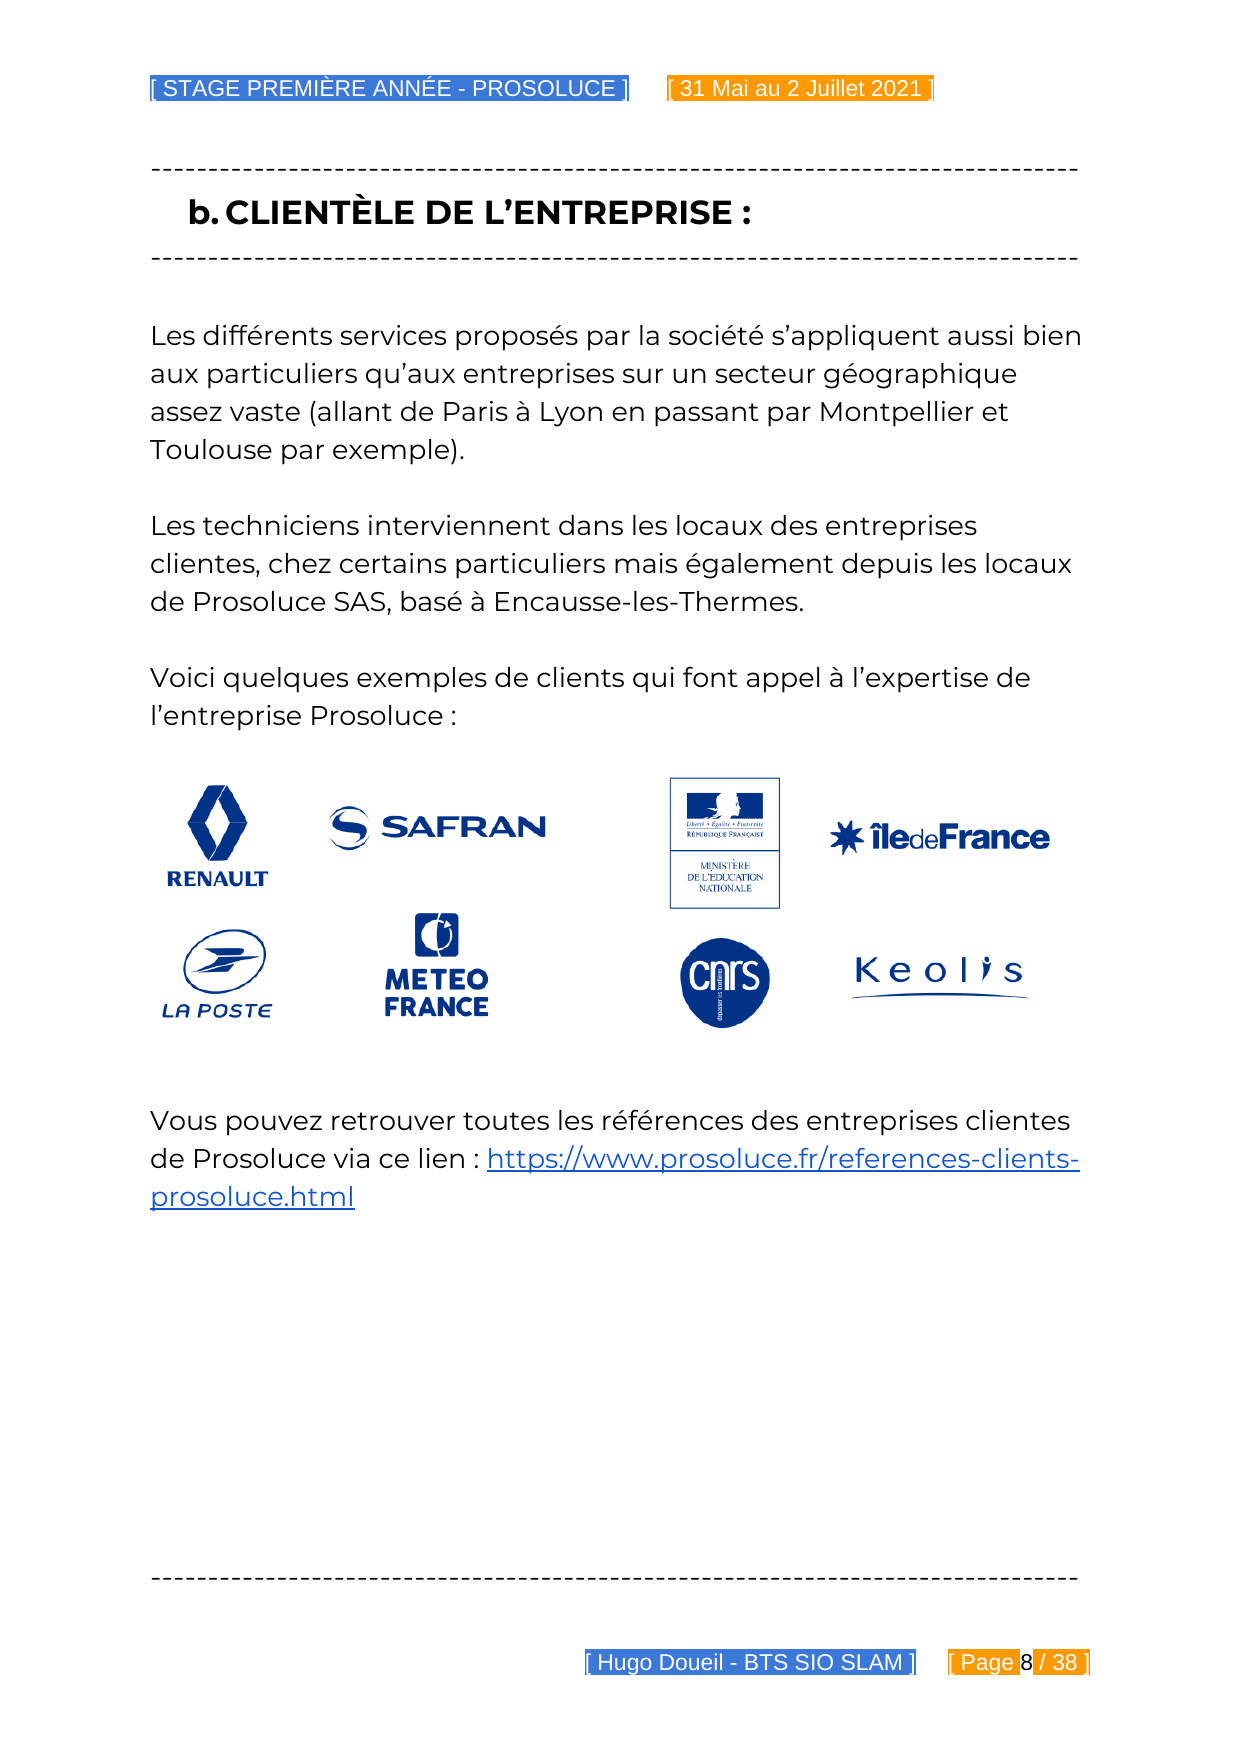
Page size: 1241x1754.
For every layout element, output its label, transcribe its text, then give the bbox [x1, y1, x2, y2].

text Voici quelques exemples de clients qui font appel à l’expertise de l’entreprise Prosoluce : [150, 661, 1090, 732]
list CLIENTÈLE DE L’ENTREPRISE : [187, 192, 1090, 233]
picture [643, 775, 1069, 1030]
text Les techniciens interviennent dans les locaux des entreprises clientes, chez certains particuliers mais également depuis les locaux de Prosoluce SAS, basé à Encausse-les-Thermes. [150, 509, 1090, 618]
text --------------------------------------------------------------------------------- [150, 150, 1090, 187]
text Les différents services proposés par la société s’appliquent aussi bien aux particuliers qu’aux entreprises sur un secteur géographique assez vaste (allant de Paris à Lyon en passant par Montpellier et Toulouse par exemple). [150, 319, 1090, 466]
text Vous pouvez retrouver toutes les références des entreprises clientes de Prosoluce via ce lien : https://www.prosoluce.fr/references-clients-prosoluce.html [150, 1104, 1090, 1213]
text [150, 1559, 1090, 1596]
picture [150, 774, 570, 1025]
text --------------------------------------------------------------------------------- [150, 239, 1090, 276]
